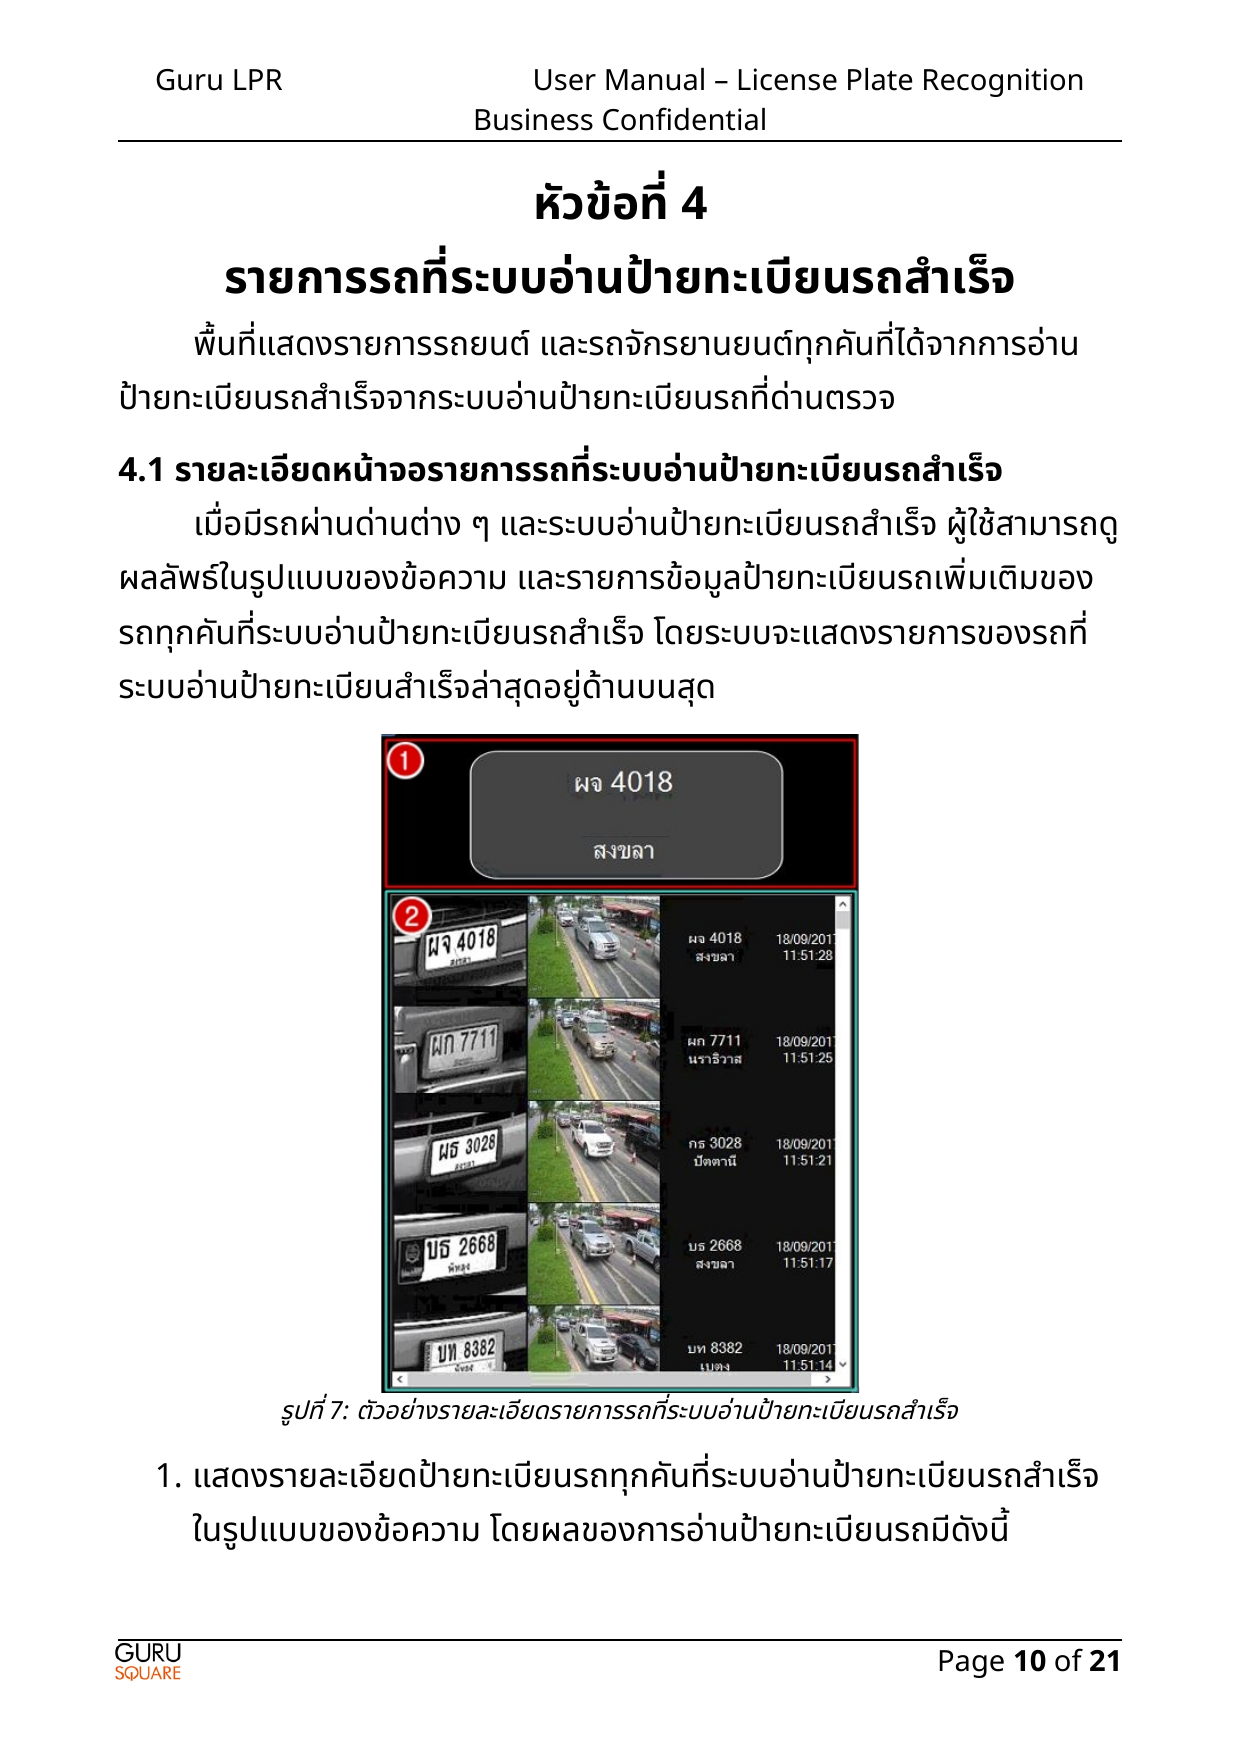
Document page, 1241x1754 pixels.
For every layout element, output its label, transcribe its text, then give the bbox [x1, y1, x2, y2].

subtitle รายการรถที่ระบบอ่านป้ายทะเบียนรถสำเร็จ [118, 245, 1122, 314]
subtitle 4.1 รายละเอียดหน้าจอรายการรถที่ระบบอ่านป้ายทะเบียนรถสำเร็จ [118, 445, 1122, 496]
subtitle หัวข้อที่ 4 [118, 170, 1122, 240]
text เมื่อมีรถผ่านด่านต่าง ๆ และระบบอ่านป้ายทะเบียนรถสำเร็จ ผู้ใช้สามารถดูผลลัพธ์ในรูปแบบของข้อความ และรายการข้อมูลป้ายทะเบียนรถเพิ่มเติมของรถทุกคันที่ระบบอ่านป้ายทะเบียนรถสำเร็จ โดยระบบจะแสดงรายการของรถที่ระบบอ่านป้ายทะเบียนสำเร็จล่าสุดอยู่ด้านบนสุด [118, 500, 1122, 713]
picture [113, 1641, 183, 1682]
text พื้นที่แสดงรายการรถยนต์ และรถจักรยานยนต์ทุกคันที่ได้จากการอ่านป้ายทะเบียนรถสำเร็จจากระบบอ่านป้ายทะเบียนรถที่ด่านตรวจ [118, 320, 1122, 425]
list แสดงรายละเอียดป้ายทะเบียนรถทุกคันที่ระบบอ่านป้ายทะเบียนรถสำเร็จในรูปแบบของข้อความ โดยผลของการอ่านป้ายทะเบียนรถมีดังนี้ [154, 1452, 1122, 1557]
text รูปที่ 7: ตัวอย่างรายละเอียดรายการรถที่ระบบอ่านป้ายทะเบียนรถสำเร็จ [118, 1393, 1122, 1431]
picture [381, 734, 860, 1393]
